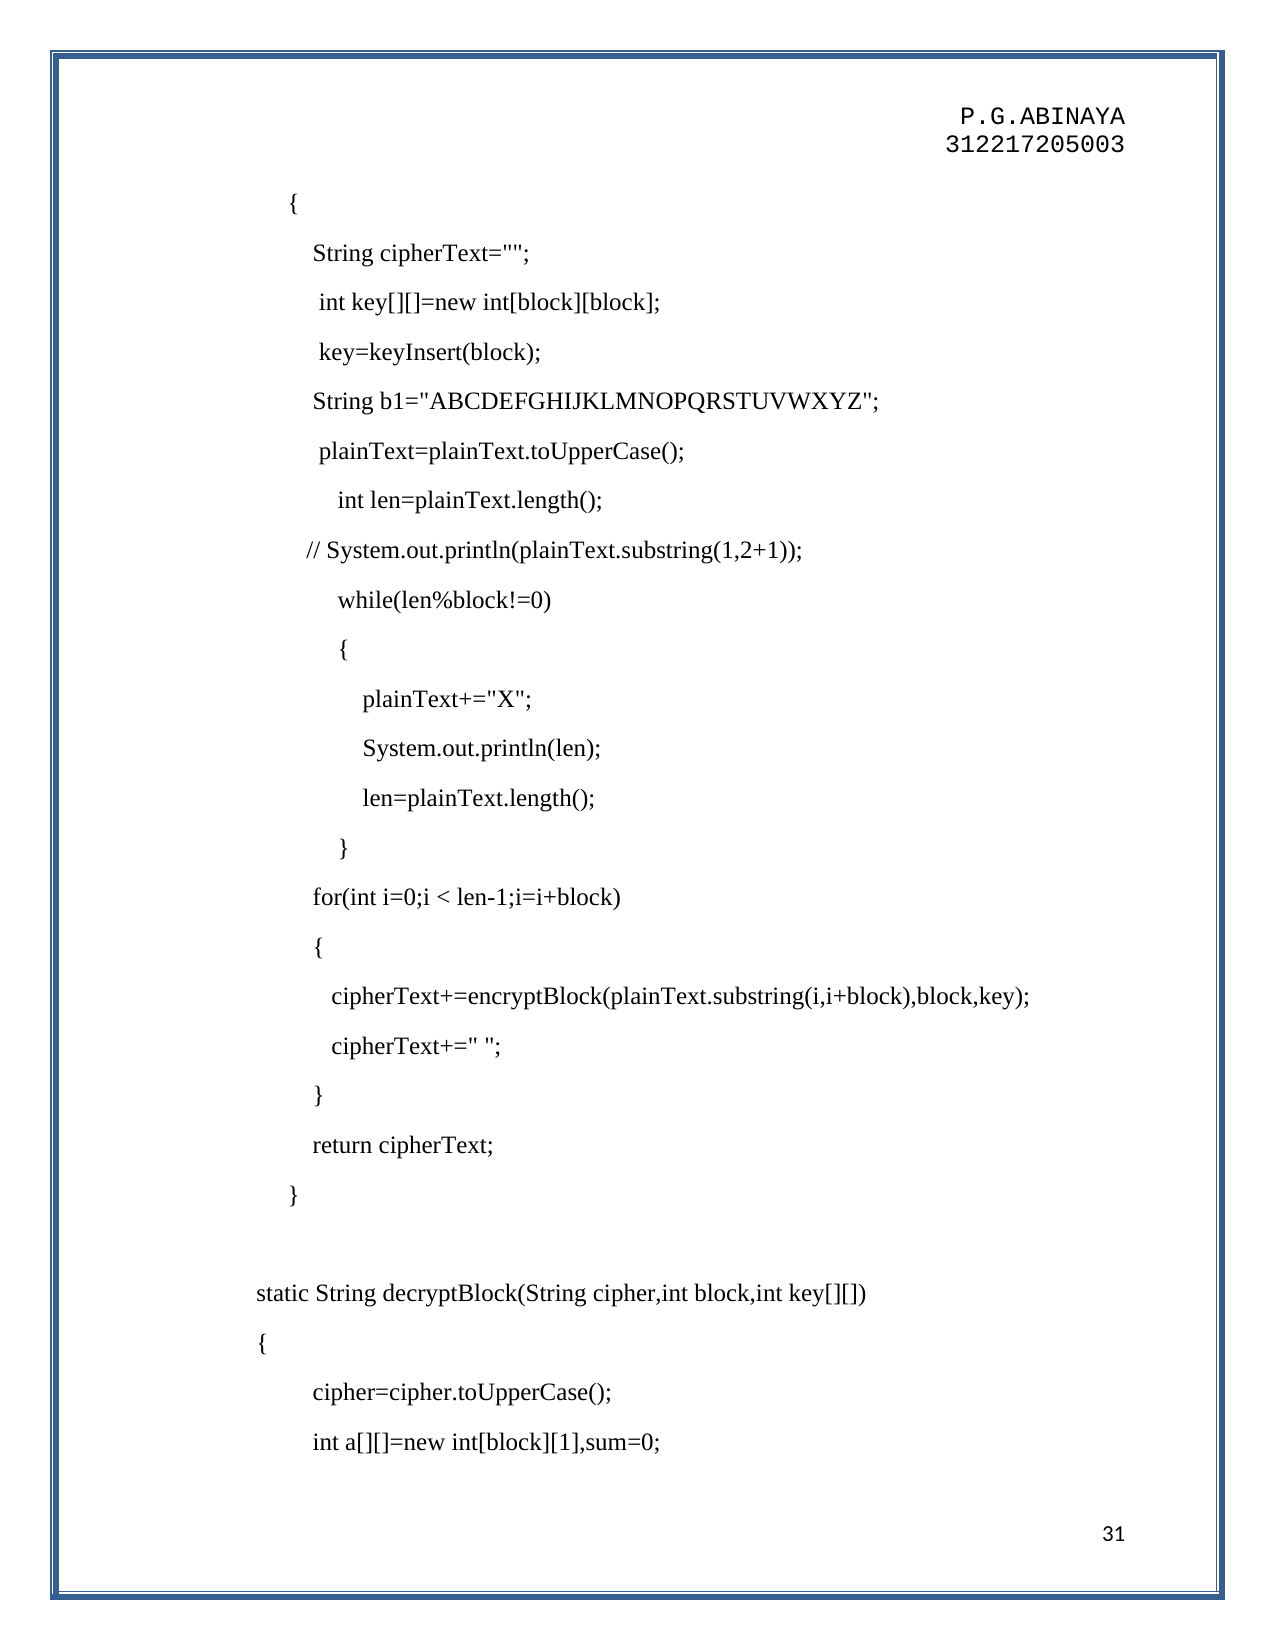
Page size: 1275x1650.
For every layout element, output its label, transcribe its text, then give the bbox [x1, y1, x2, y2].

text for(int i=0;i < len-1;i=i+block) [244, 882, 1125, 911]
text // System.out.println(plainText.substring(1,2+1)); [244, 535, 1125, 564]
text } [244, 833, 1125, 861]
text { [244, 634, 1125, 663]
text while(len%block!=0) [244, 585, 1125, 613]
text int key[][]=new int[block][block]; [244, 287, 1125, 316]
text plainText+="X"; [244, 684, 1125, 713]
text { [244, 932, 1125, 961]
text int len=plainText.length(); [244, 486, 1125, 514]
text return cipherText; [244, 1130, 1125, 1159]
text len=plainText.length(); [244, 783, 1125, 812]
text String b1="ABCDEFGHIJKLMNOPQRSTUVWXYZ"; [244, 386, 1125, 415]
text } [244, 1081, 1125, 1109]
text key=keyInsert(block); [244, 337, 1125, 366]
text static String decryptBlock(String cipher,int block,int key[][]) [244, 1278, 1125, 1307]
text { [244, 188, 1125, 217]
text cipherText+=" "; [244, 1031, 1125, 1060]
text } [244, 1180, 1125, 1208]
text plainText=plainText.toUpperCase(); [244, 436, 1125, 465]
text { [244, 1328, 1125, 1356]
text System.out.println(len); [244, 733, 1125, 762]
text cipherText+=encryptBlock(plainText.substring(i,i+block),block,key); [244, 981, 1125, 1010]
text String cipherText=""; [244, 238, 1125, 266]
text int a[][]=new int[block][1],sum=0; [244, 1427, 1125, 1456]
text cipher=cipher.toUpperCase(); [244, 1377, 1125, 1406]
